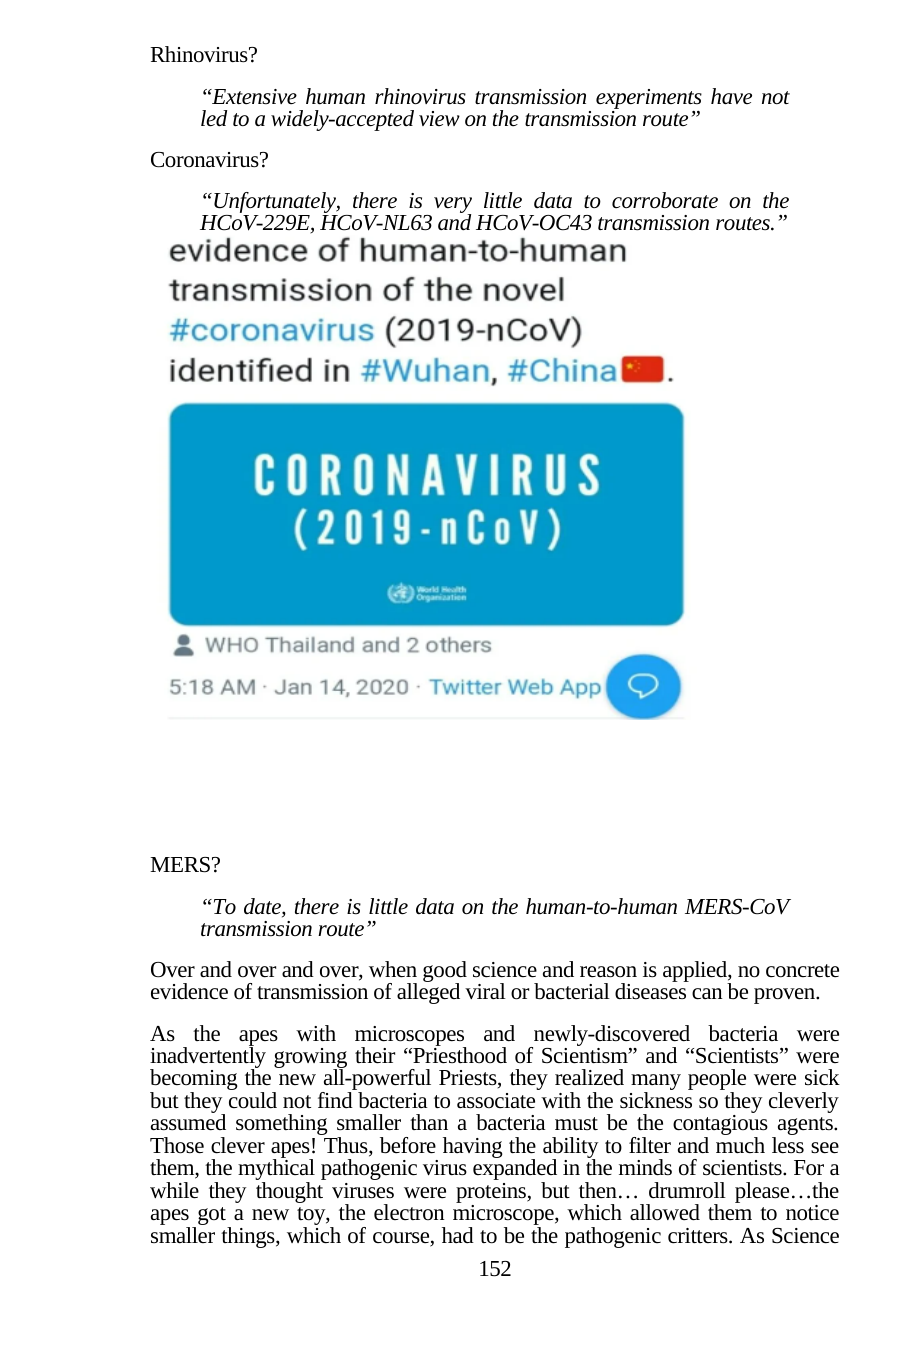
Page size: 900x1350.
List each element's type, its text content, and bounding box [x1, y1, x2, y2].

text MERS? [150, 855, 840, 877]
text Over and over and over, when good science and reason is applied, no concrete evidence of transmission of alleged viral or bacterial diseases can be proven. [150, 960, 840, 1005]
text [150, 1023, 840, 1248]
text “To date, there is little data on the human-to-human MERS-CoV transmission route” [200, 896, 790, 941]
text “Unfortunately, there is very little data to corroborate on the HCoV-229E, HCoV-NL63 and HCoV-OC43 transmission routes.” [200, 191, 790, 236]
text Coronavirus? [150, 150, 840, 172]
text Rhinovirus? [150, 45, 840, 67]
picture [150, 235, 707, 720]
text “Extensive human rhinovirus transmission experiments have not led to a widely-accepted view on the transmission route” [200, 86, 790, 131]
